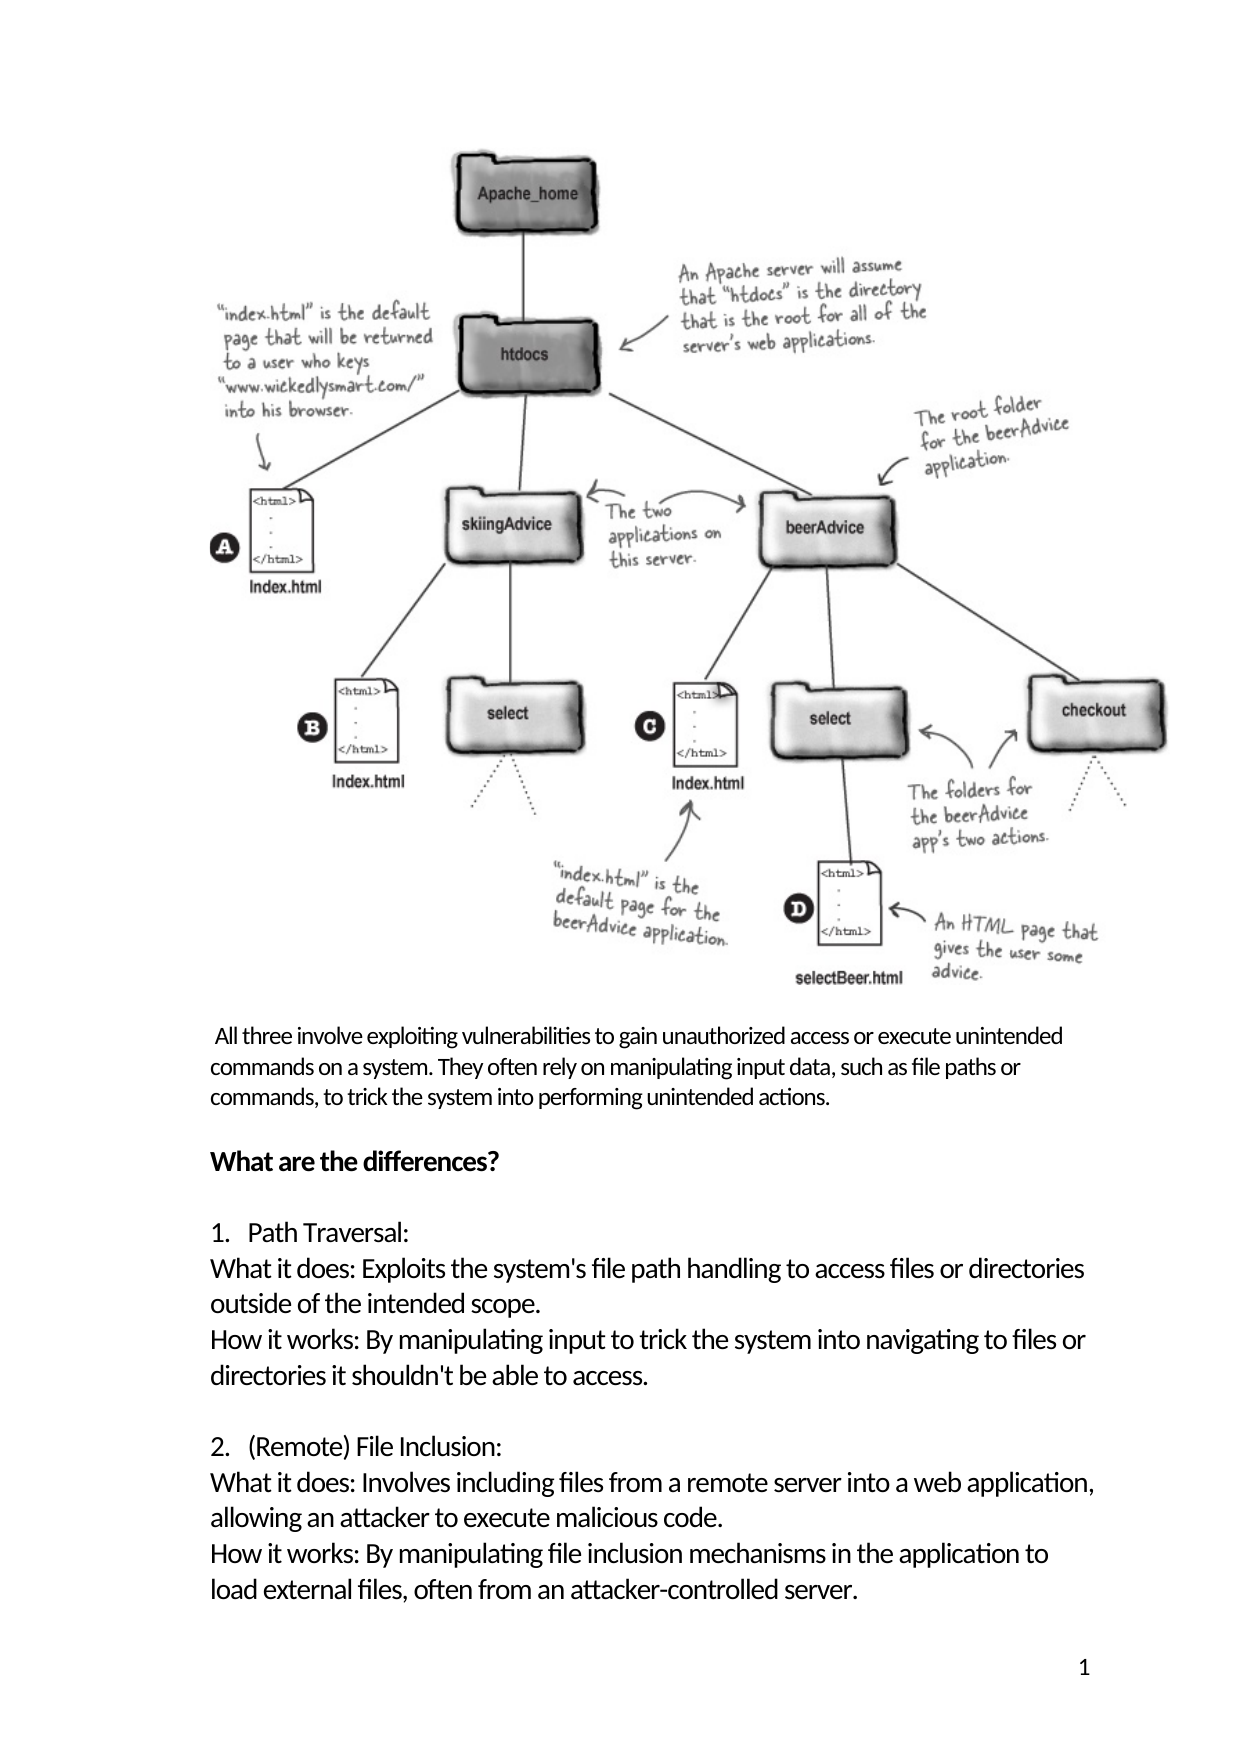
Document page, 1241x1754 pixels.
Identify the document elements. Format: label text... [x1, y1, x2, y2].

list (Remote) File Inclusion: [210, 1428, 1101, 1464]
picture [209, 147, 1171, 985]
text How it works: By manipulating file inclusion mechanisms in the application to load external files, often from an attacker-controlled server. [210, 1535, 1101, 1607]
text How it works: By manipulating input to trick the system into navigating to files or directories it shouldn't be able to access. [210, 1321, 1101, 1392]
list Path Traversal: [210, 1214, 1101, 1250]
text What it does: Involves including files from a remote server into a web application, allowing an attacker to execute malicious code. [210, 1464, 1101, 1535]
text What it does: Exploits the system's file path handling to access files or directories outside of the intended scope. [210, 1250, 1101, 1321]
text What are the differences? [210, 1143, 1101, 1178]
text All three involve exploiting vulnerabilities to gain unauthorized access or execute unintended commands on a system. They often rely on manipulating input data, such as file paths or commands, to trick the system into performing unintended actions. [210, 1020, 1101, 1112]
